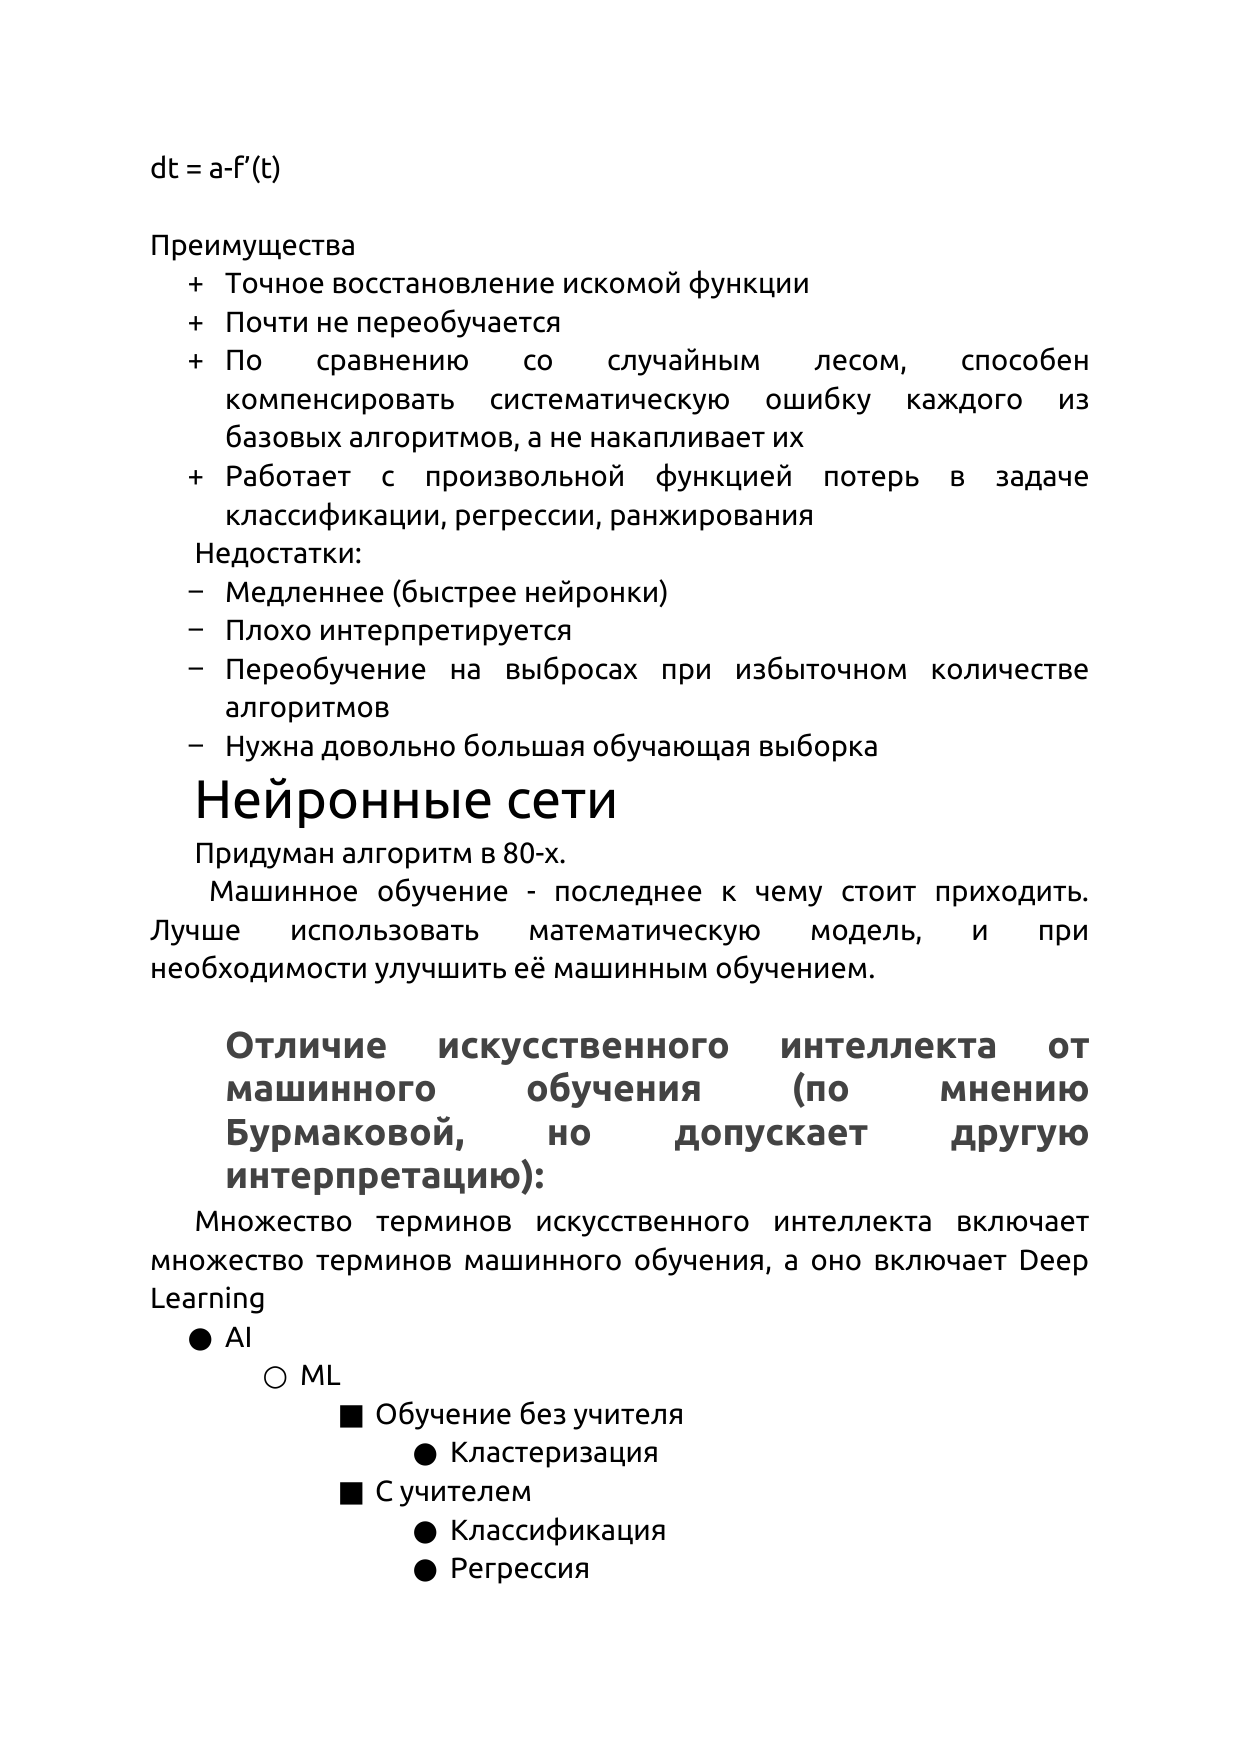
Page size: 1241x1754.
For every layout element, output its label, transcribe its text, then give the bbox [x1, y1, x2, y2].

list Кластеризация [412, 1435, 1090, 1468]
list Переобучение на выбросах при избыточном количестве алгоритмов [187, 651, 1090, 723]
text Преимущества [150, 227, 1090, 261]
list ML [262, 1358, 1090, 1391]
list Плохо интерпретируется [187, 612, 1090, 646]
list Работает с произвольной функцией потерь в задаче классификации, регрессии, ранжирования [187, 458, 1090, 530]
list С учителем [337, 1473, 1090, 1507]
text Придуман алгоритм в 80-х. [150, 835, 1090, 869]
list Почти не переобучается [187, 304, 1090, 338]
text dt = a-f’(t) [150, 150, 1090, 183]
list Нужна довольно большая обучающая выборка [187, 728, 1090, 762]
list Обучение без учителя [337, 1396, 1090, 1430]
text Множество терминов искусственного интеллекта включает множество терминов машинного обучения, а оно включает Deep Learning [150, 1203, 1090, 1314]
subtitle Отличие искусственного интеллекта от машинного обучения (по мнению Бурмаковой, но допускает другую интерпретацию): [225, 1023, 1090, 1195]
title Нейронные сети [150, 767, 1090, 829]
list Классификация [412, 1512, 1090, 1545]
text Недостатки: [150, 535, 1090, 569]
list Точное восстановление искомой функции [187, 266, 1090, 299]
text Машинное обучение - последнее к чему стоит приходить. Лучше использовать математическую модель, и при необходимости улучшить её машинным обучением. [150, 874, 1090, 984]
list Медленнее (быстрее нейронки) [187, 574, 1090, 607]
list Регрессия [412, 1550, 1090, 1584]
list По сравнению со случайным лесом, способен компенсировать систематическую ошибку каждого из базовых алгоритмов, а не накапливает их [187, 343, 1090, 453]
list AI [187, 1319, 1090, 1353]
